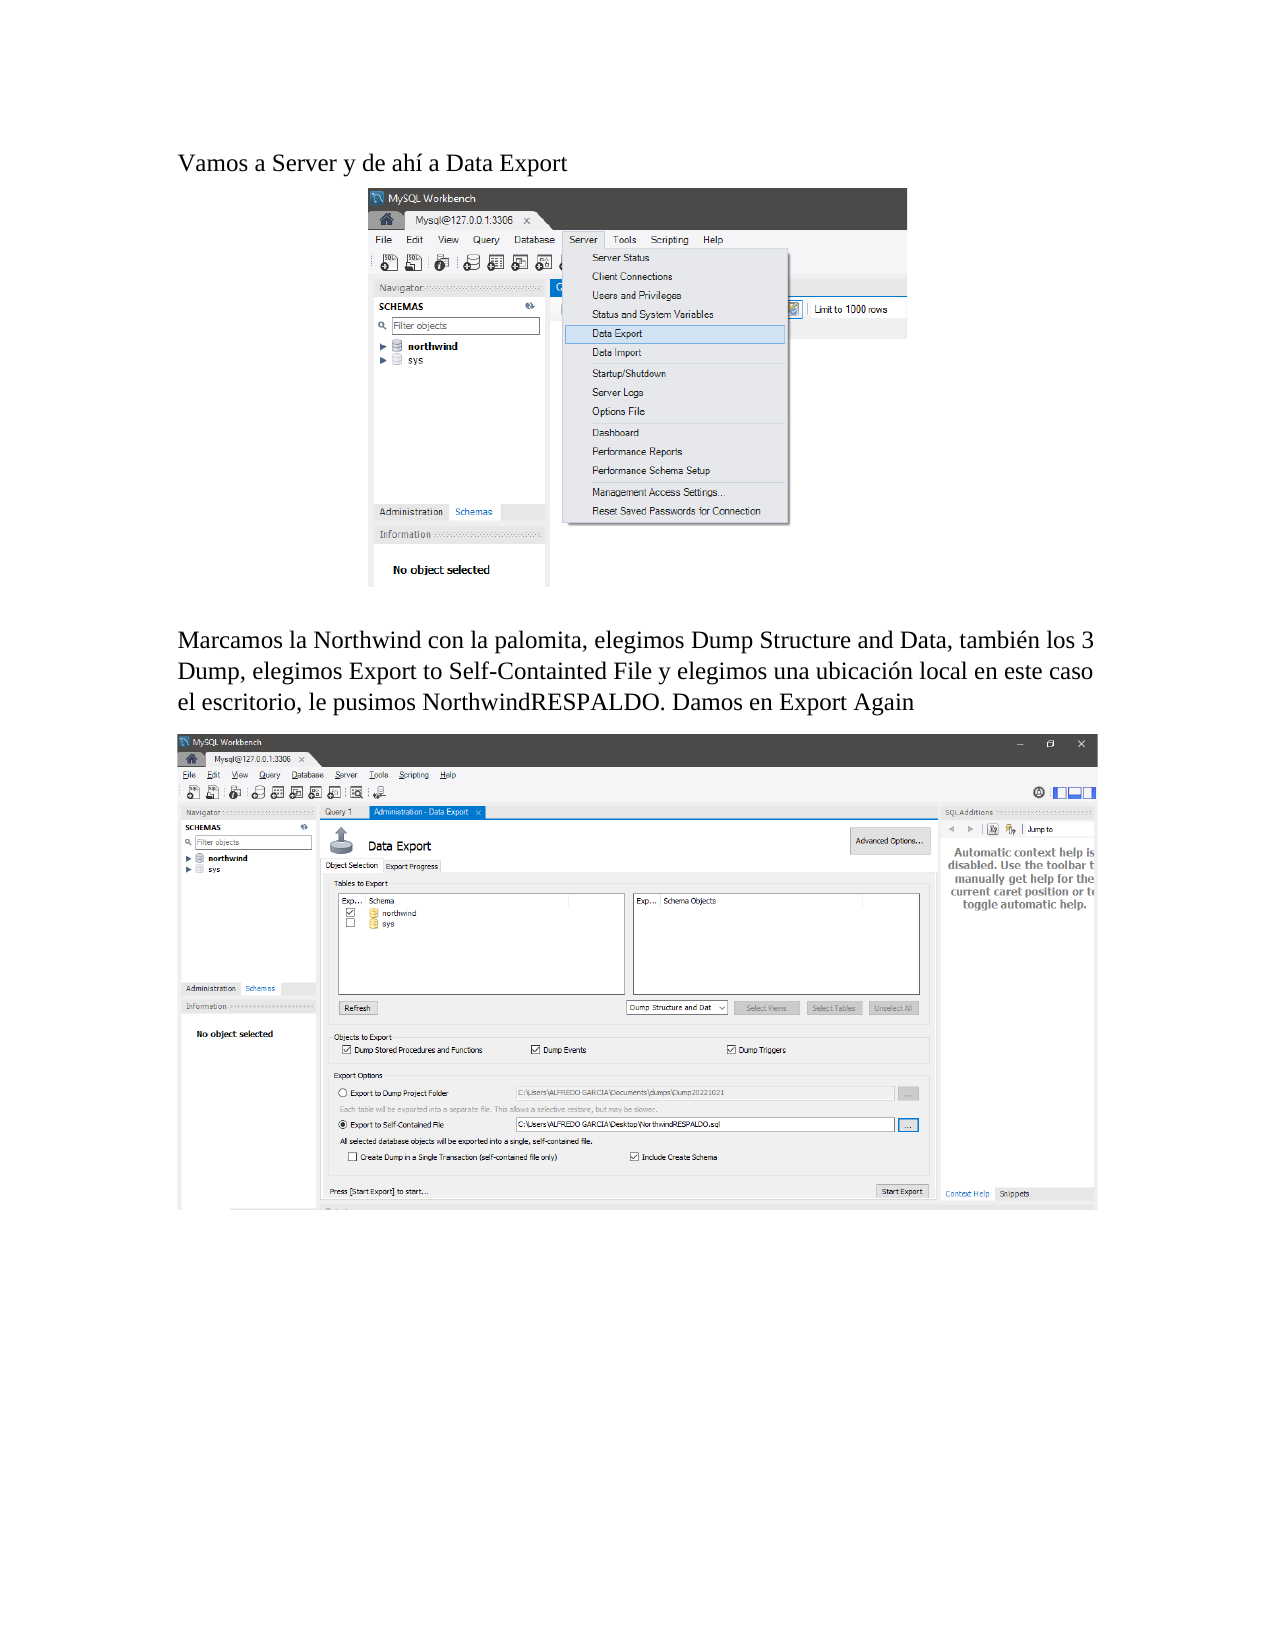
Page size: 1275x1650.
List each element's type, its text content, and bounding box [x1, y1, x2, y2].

text Vamos a Server y de ahí a Data Export [177, 148, 1098, 176]
text Marcamos la Northwind con la palomita, elegimos Dump Structure and Data, también los 3 Dump, elegimos Export to Self-Containted File y elegimos una ubicación local en este caso el escritorio, le pusimos NorthwindRESPALDO. Damos en Export Again [177, 625, 1098, 716]
picture [177, 734, 1098, 1210]
picture [368, 188, 908, 587]
